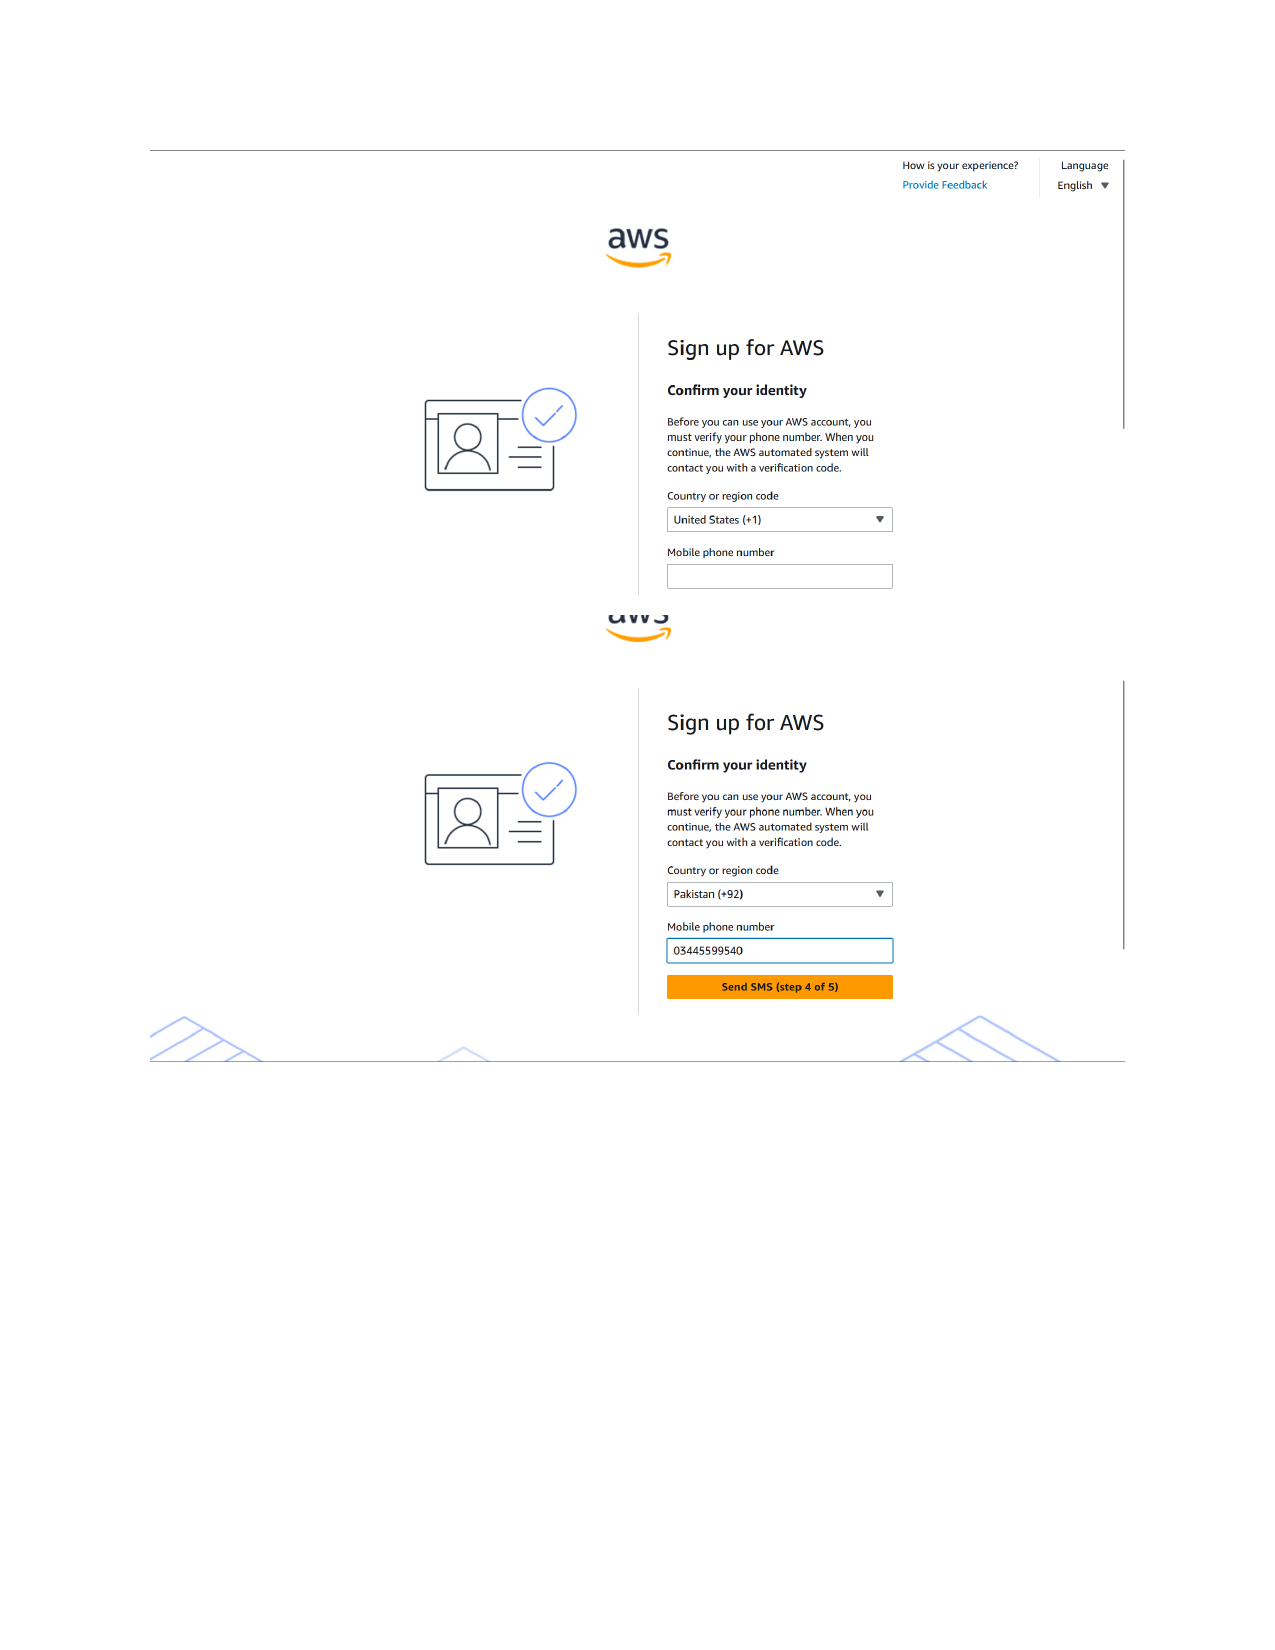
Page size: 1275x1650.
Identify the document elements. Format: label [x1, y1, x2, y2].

picture [150, 615, 1125, 1062]
picture [150, 150, 1125, 595]
